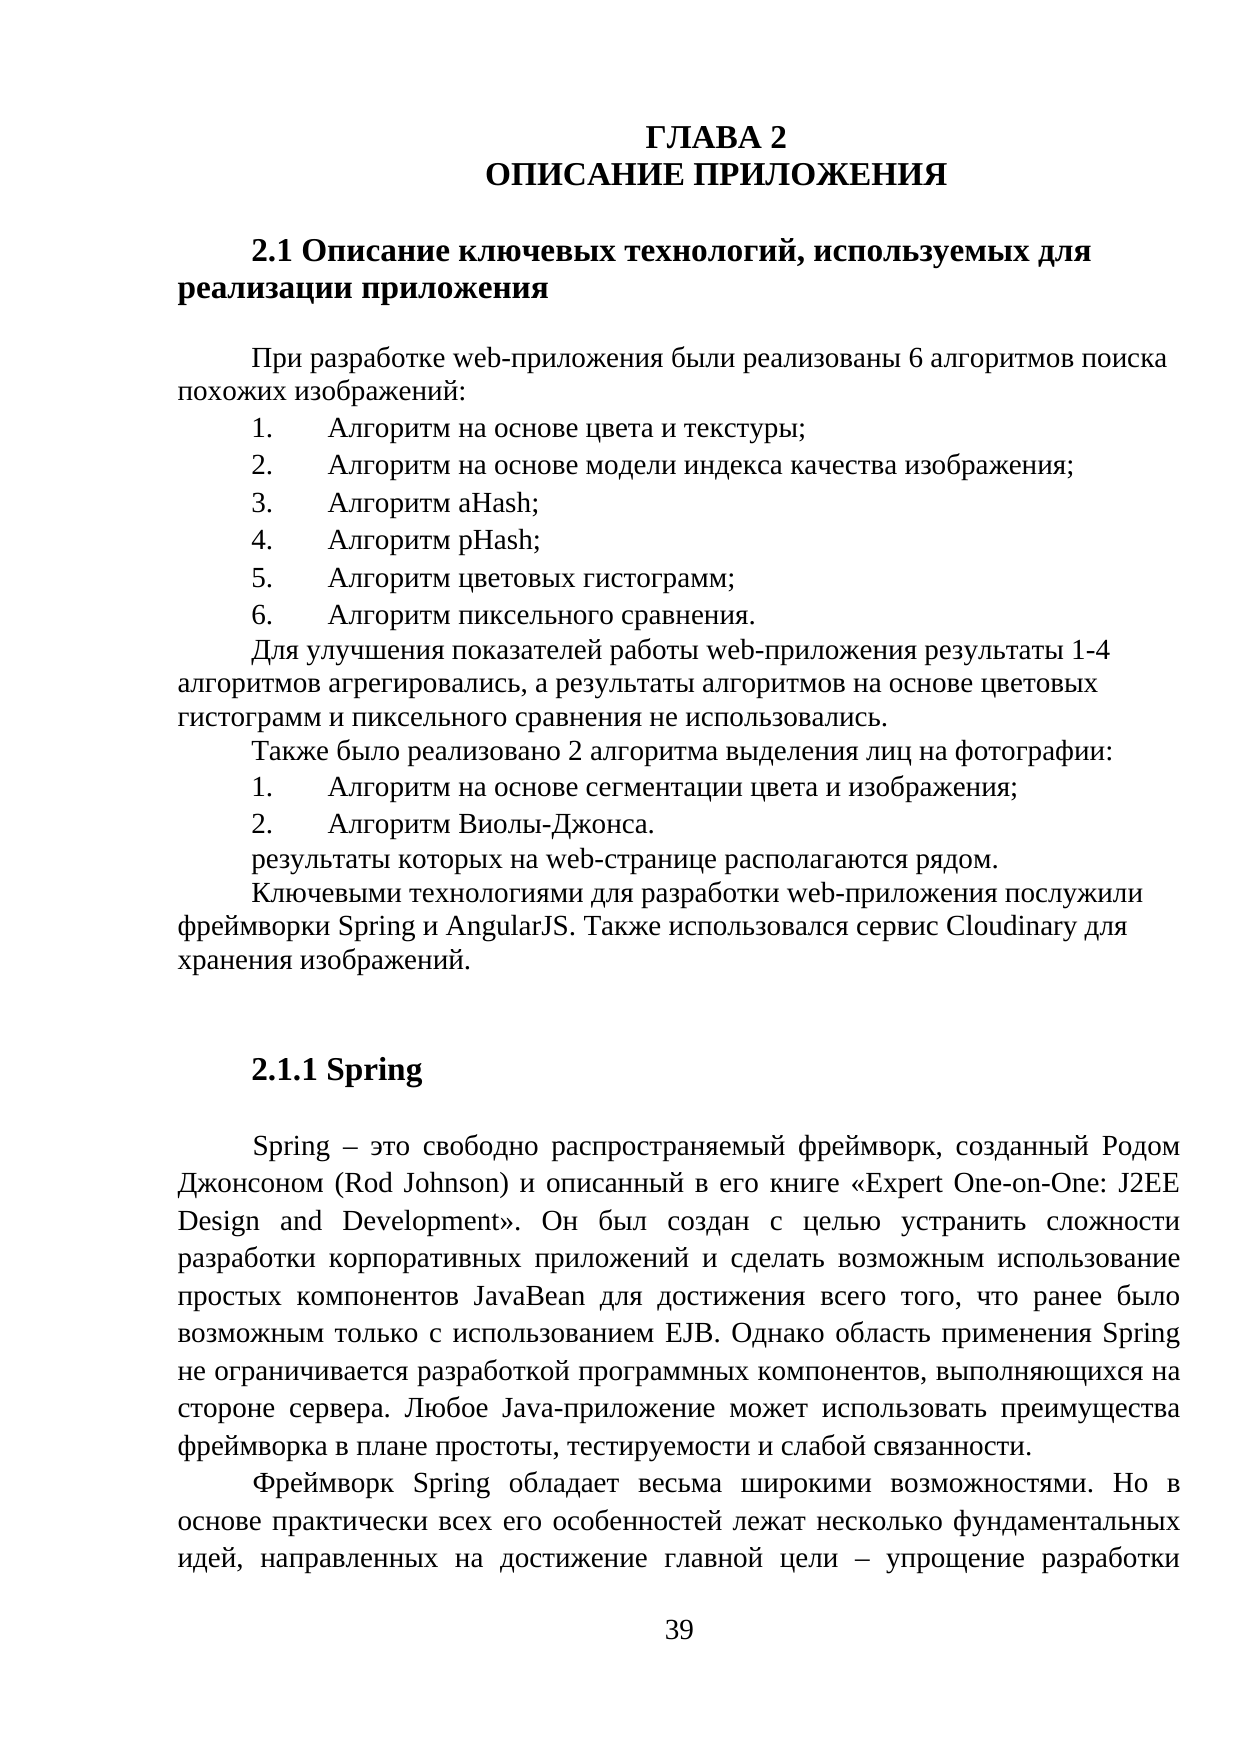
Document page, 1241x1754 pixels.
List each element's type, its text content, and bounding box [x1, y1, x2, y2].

list Алгоритм на основе модели индекса качества изображения; [177, 444, 1181, 482]
text Для улучшения показателей работы web-приложения результаты 1-4 алгоритмов агрегировались, а результаты алгоритмов на основе цветовых гистограмм и пиксельного сравнения не использовались. [177, 632, 1181, 733]
text результаты которых на web-странице располагаются рядом. [177, 841, 1181, 875]
subtitle 2.1.1 Spring [177, 1050, 1181, 1125]
list Алгоритм aHash; [177, 482, 1181, 519]
list Алгоритм Виолы-Джонса. [251, 804, 1181, 841]
list Алгоритм цветовых гистограмм; [177, 557, 1181, 594]
text Ключевыми технологиями для разработки web-приложения послужили фреймворки Spring и AngularJS. Также использовался сервис Cloudinary для хранения изображений. [177, 875, 1181, 975]
list Алгоритм pHash; [177, 519, 1181, 557]
text Spring – это свободно распространяемый фреймворк, созданный Родом Джонсоном (Rod Johnson) и описанный в его книге «Expert One-on-One: J2EE Design and Development». Он был создан с целью устранить сложности разработки корпоративных приложений и сделать возможным использование простых компонентов JavaBean для достижения всего того, что ранее было возможным только с использованием EJB. Однако область применения Spring не ограничивается разработкой программных компонентов, выполняющихся на стороне сервера. Любое Java-приложение может использовать преимущества фреймворка в плане простоты, тестируемости и слабой связанности. [177, 1125, 1181, 1463]
list Алгоритм пиксельного сравнения. [177, 594, 1181, 632]
list Алгоритм на основе цвета и текстуры; [177, 407, 1181, 444]
text Также было реализовано 2 алгоритма выделения лиц на фотографии: [177, 733, 1181, 766]
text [177, 1463, 1181, 1575]
list ГЛАВА 2 ОПИСАНИЕ ПРИЛОЖЕНИЯ [251, 118, 1181, 193]
list Алгоритм на основе сегментации цвета и изображения; [251, 766, 1181, 804]
text При разработке web-приложения были реализованы 6 алгоритмов поиска похожих изображений: [177, 340, 1181, 407]
subtitle 2.1 Описание ключевых технологий, используемых для реализации приложения [177, 231, 1181, 306]
